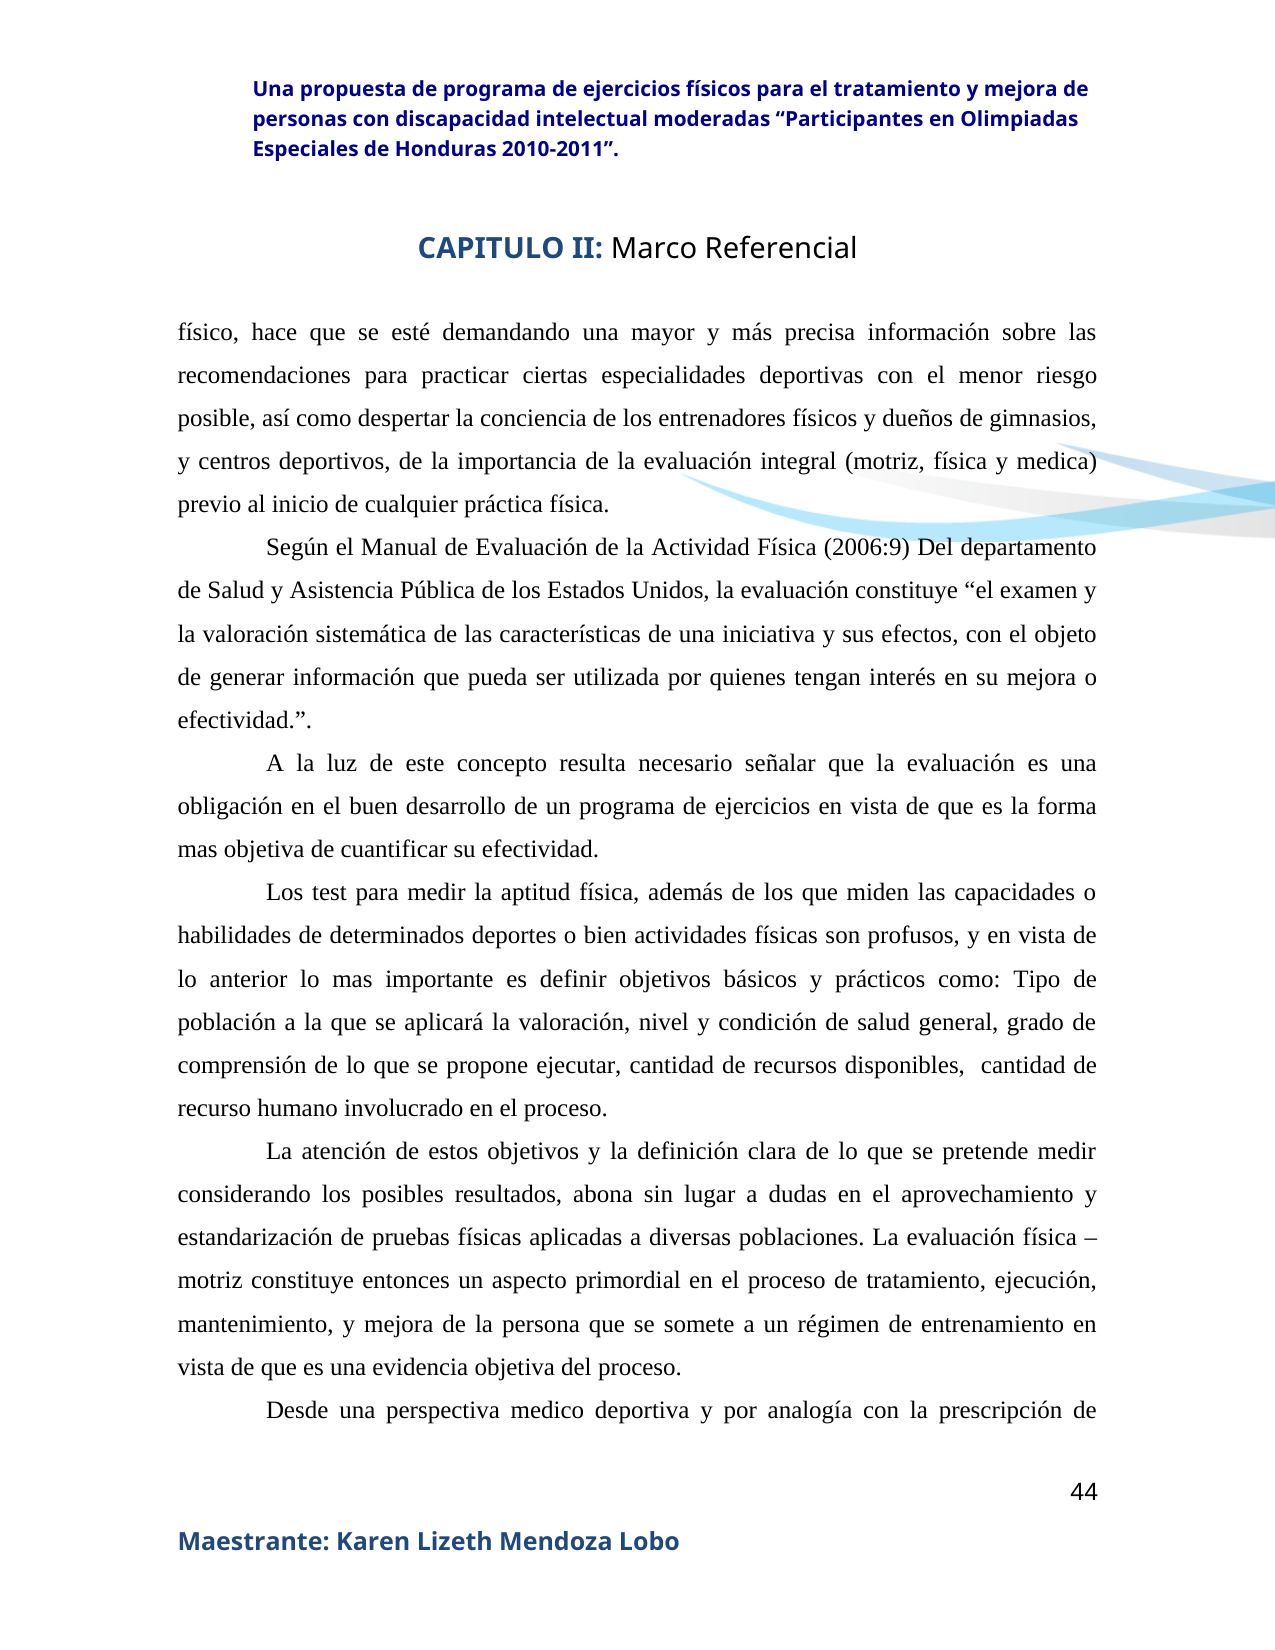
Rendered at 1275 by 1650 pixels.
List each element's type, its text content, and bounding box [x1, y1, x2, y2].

text A la luz de este concepto resulta necesario señalar que la evaluación es una obligación en el buen desarrollo de un programa de ejercicios en vista de que es la forma mas objetiva de cuantificar su efectividad. [177, 748, 1098, 863]
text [177, 317, 1098, 518]
text Los test para medir la aptitud física, además de los que miden las capacidades o habilidades de determinados deportes o bien actividades físicas son profusos, y en vista de lo anterior lo mas importante es definir objetivos básicos y prácticos como: Tipo de población a la que se aplicará la valoración, nivel y condición de salud general, grado de comprensión de lo que se propone ejecutar, cantidad de recursos disponibles, cantidad de recurso humano involucrado en el proceso. [177, 877, 1098, 1122]
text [177, 1395, 1098, 1424]
text Según el Manual de Evaluación de la Actividad Física (2006:9) Del departamento de Salud y Asistencia Pública de los Estados Unidos, la evaluación constituye “el examen y la valoración sistemática de las características de una iniciativa y sus efectos, con el objeto de generar información que pueda ser utilizada por quienes tengan interés en su mejora o efectividad.”. [177, 532, 1098, 734]
text La atención de estos objetivos y la definición clara de lo que se pretende medir considerando los posibles resultados, abona sin lugar a dudas en el aprovechamiento y estandarización de pruebas físicas aplicadas a diversas poblaciones. La evaluación física – motriz constituye entonces un aspecto primordial en el proceso de tratamiento, ejecución, mantenimiento, y mejora de la persona que se somete a un régimen de entrenamiento en vista de que es una evidencia objetiva del proceso. [177, 1136, 1098, 1381]
picture [680, 298, 1275, 542]
